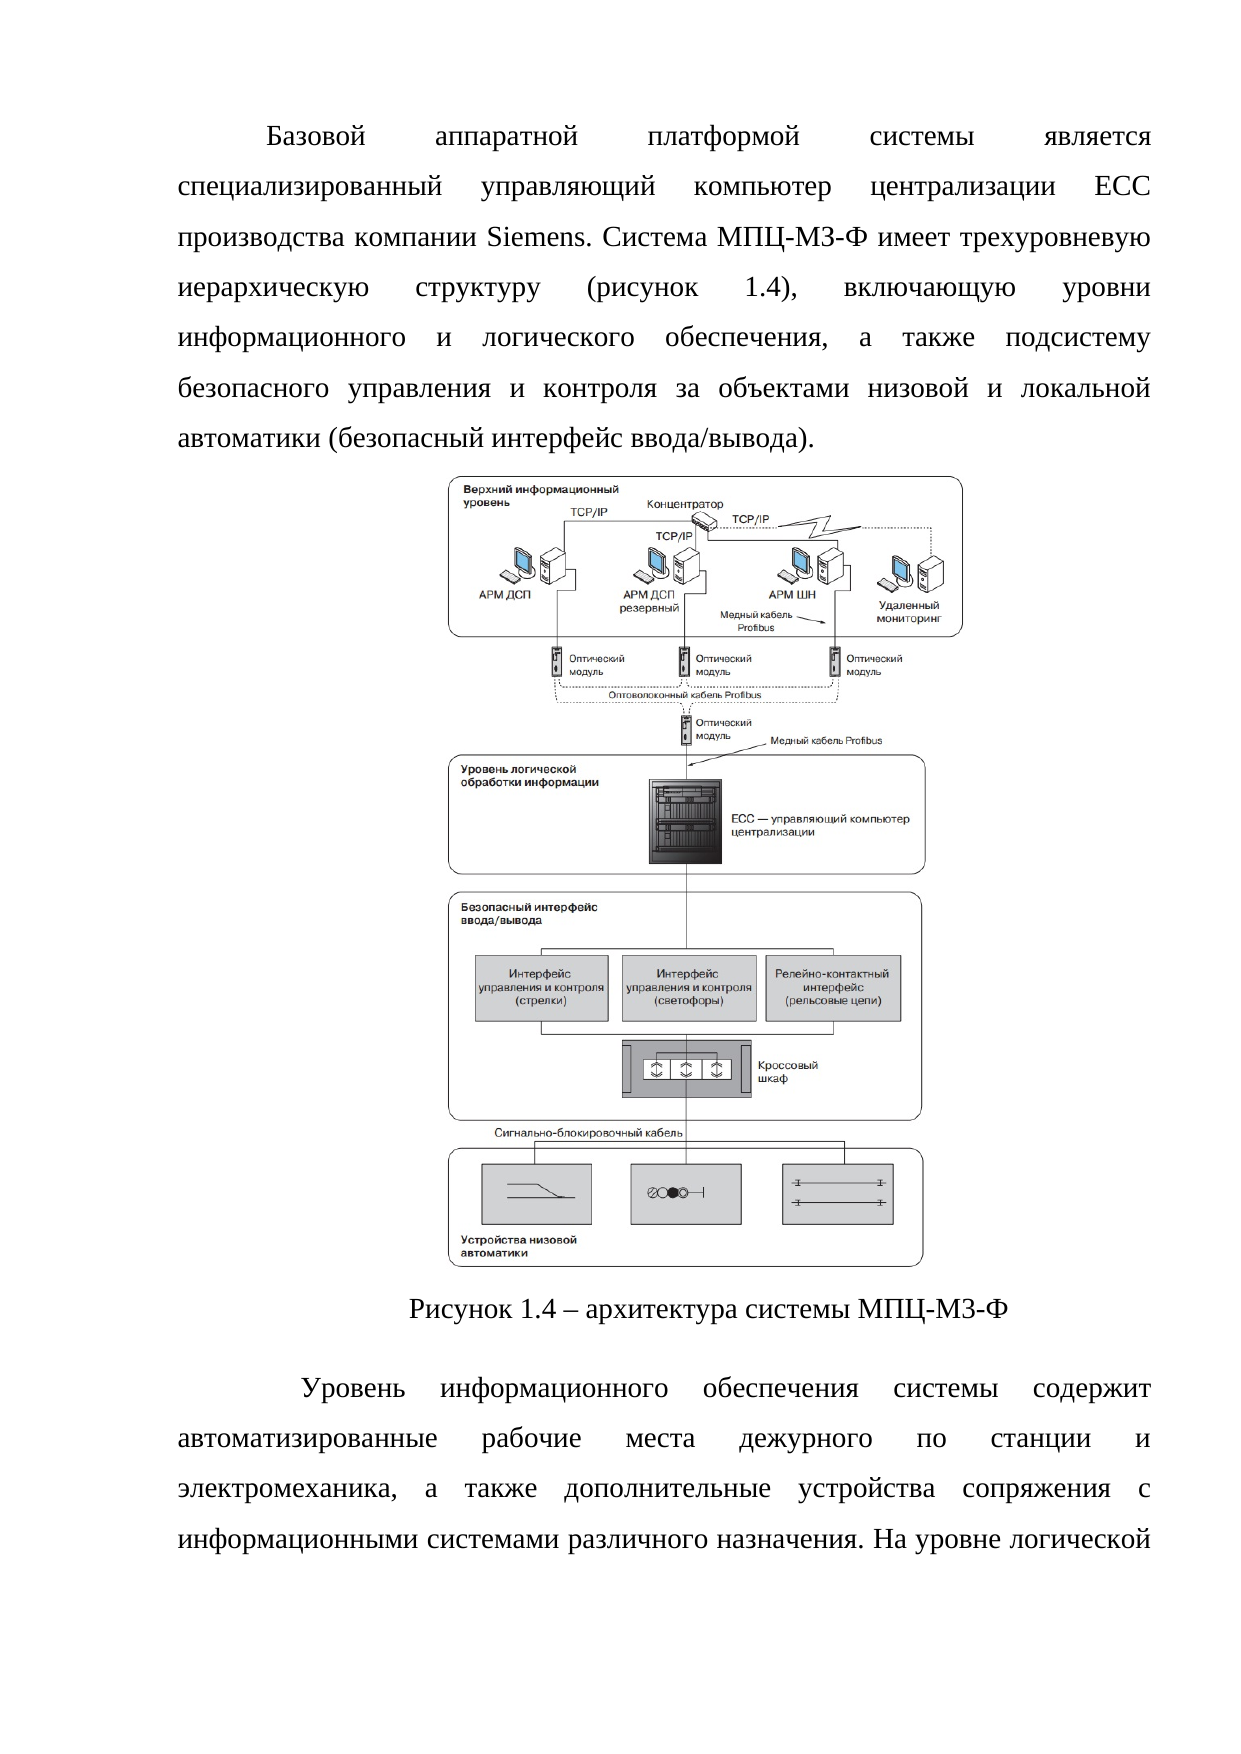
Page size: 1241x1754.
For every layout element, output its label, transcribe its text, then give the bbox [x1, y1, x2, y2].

text Рисунок 1.4 – архитектура системы МПЦ-М3-Ф [177, 1291, 1152, 1324]
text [177, 1370, 1152, 1554]
picture [445, 470, 972, 1274]
text Базовой аппаратной платформой системы является специализированный управляющий компьютер централизации ЕСС производства компании Siemens. Система МПЦ-МЗ-Ф имеет трехуровневую иерархическую структуру (рисунок 1.4), включающую уровни информационного и логического обеспечения, а также подсистему безопасного управления и контроля за объектами низовой и локальной автоматики (безопасный интерфейс ввода/вывода). [177, 118, 1152, 453]
